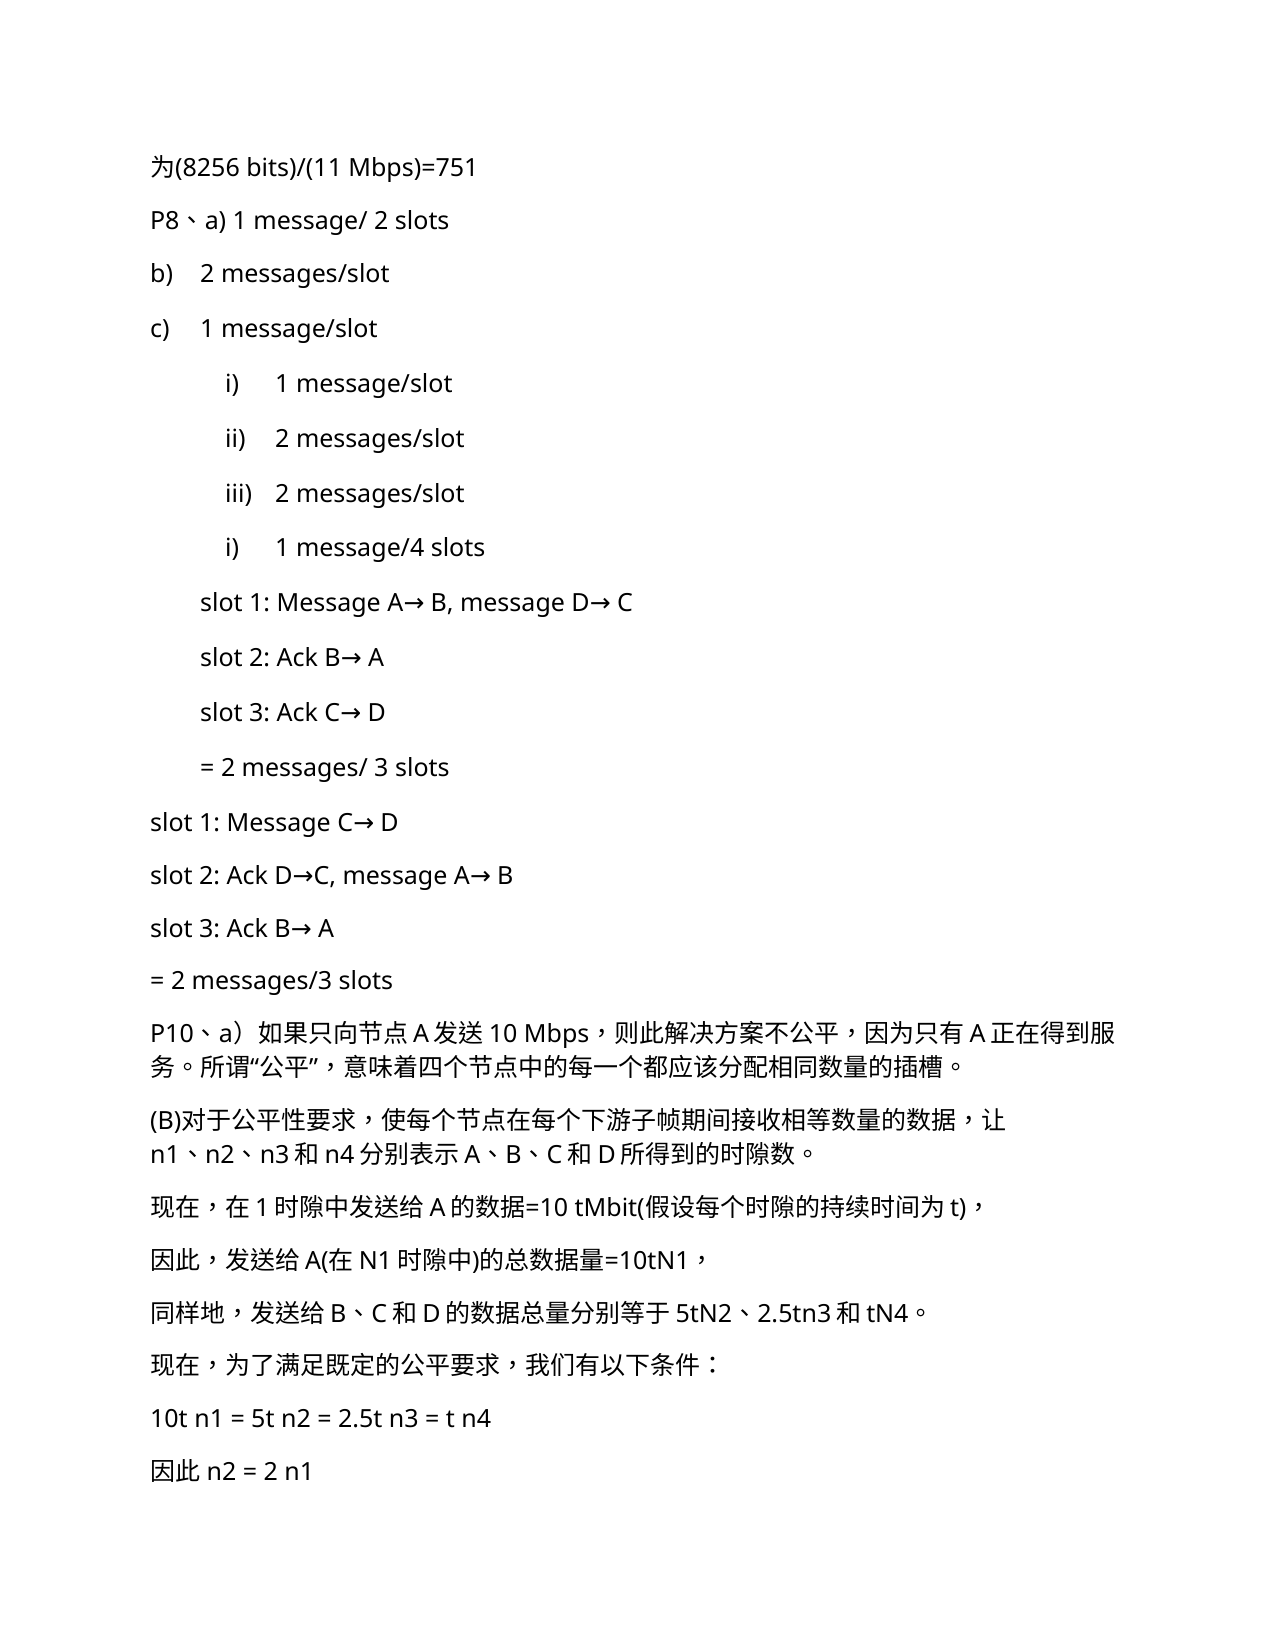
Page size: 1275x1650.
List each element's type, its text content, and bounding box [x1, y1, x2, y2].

list = 2 messages/ 3 slots [150, 750, 1125, 784]
text 10t n1 = 5t n2 = 2.5t n3 = t n4 [150, 1401, 1125, 1435]
list slot 3: Ack C→ D [150, 695, 1125, 729]
text 现在，在1时隙中发送给A的数据=10 tMbit(假设每个时隙的持续时间为t)， [150, 1189, 1125, 1224]
list slot 2: Ack B→ A [150, 640, 1125, 674]
text = 2 messages/3 slots [150, 963, 1125, 997]
text 因此 n2 = 2 n1 [150, 1454, 1125, 1488]
text 因此，发送给A(在N1时隙中)的总数据量=10tN1， [150, 1242, 1125, 1276]
list 2 messages/slot [150, 256, 1125, 290]
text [150, 150, 1125, 184]
text slot 3: Ack B→ A [150, 910, 1125, 944]
text slot 2: Ack D→C, message A→ B [150, 857, 1125, 891]
list 1 message/4 slots [225, 530, 1125, 564]
text P10、a）如果只向节点A发送10 Mbps，则此解决方案不公平，因为只有A正在得到服务。所谓“公平”，意味着四个节点中的每一个都应该分配相同数量的插槽。 [150, 1016, 1125, 1084]
text (B)对于公平性要求，使每个节点在每个下游子帧期间接收相等数量的数据，让n1、n2、n3和n4分别表示A、B、C和D所得到的时隙数。 [150, 1103, 1125, 1171]
text P8、a) 1 message/ 2 slots [150, 203, 1125, 237]
list 1 message/slot [150, 311, 1125, 344]
text 现在，为了满足既定的公平要求，我们有以下条件： [150, 1348, 1125, 1382]
text 同样地，发送给B、C和D的数据总量分别等于5tN2、2.5tn3和tN4。 [150, 1295, 1125, 1329]
list slot 1: Message A→ B, message D→ C [150, 585, 1125, 619]
list 1 message/slot [225, 365, 1125, 399]
list 2 messages/slot [225, 420, 1125, 454]
list 2 messages/slot [225, 475, 1125, 509]
text slot 1: Message C→ D [150, 804, 1125, 839]
